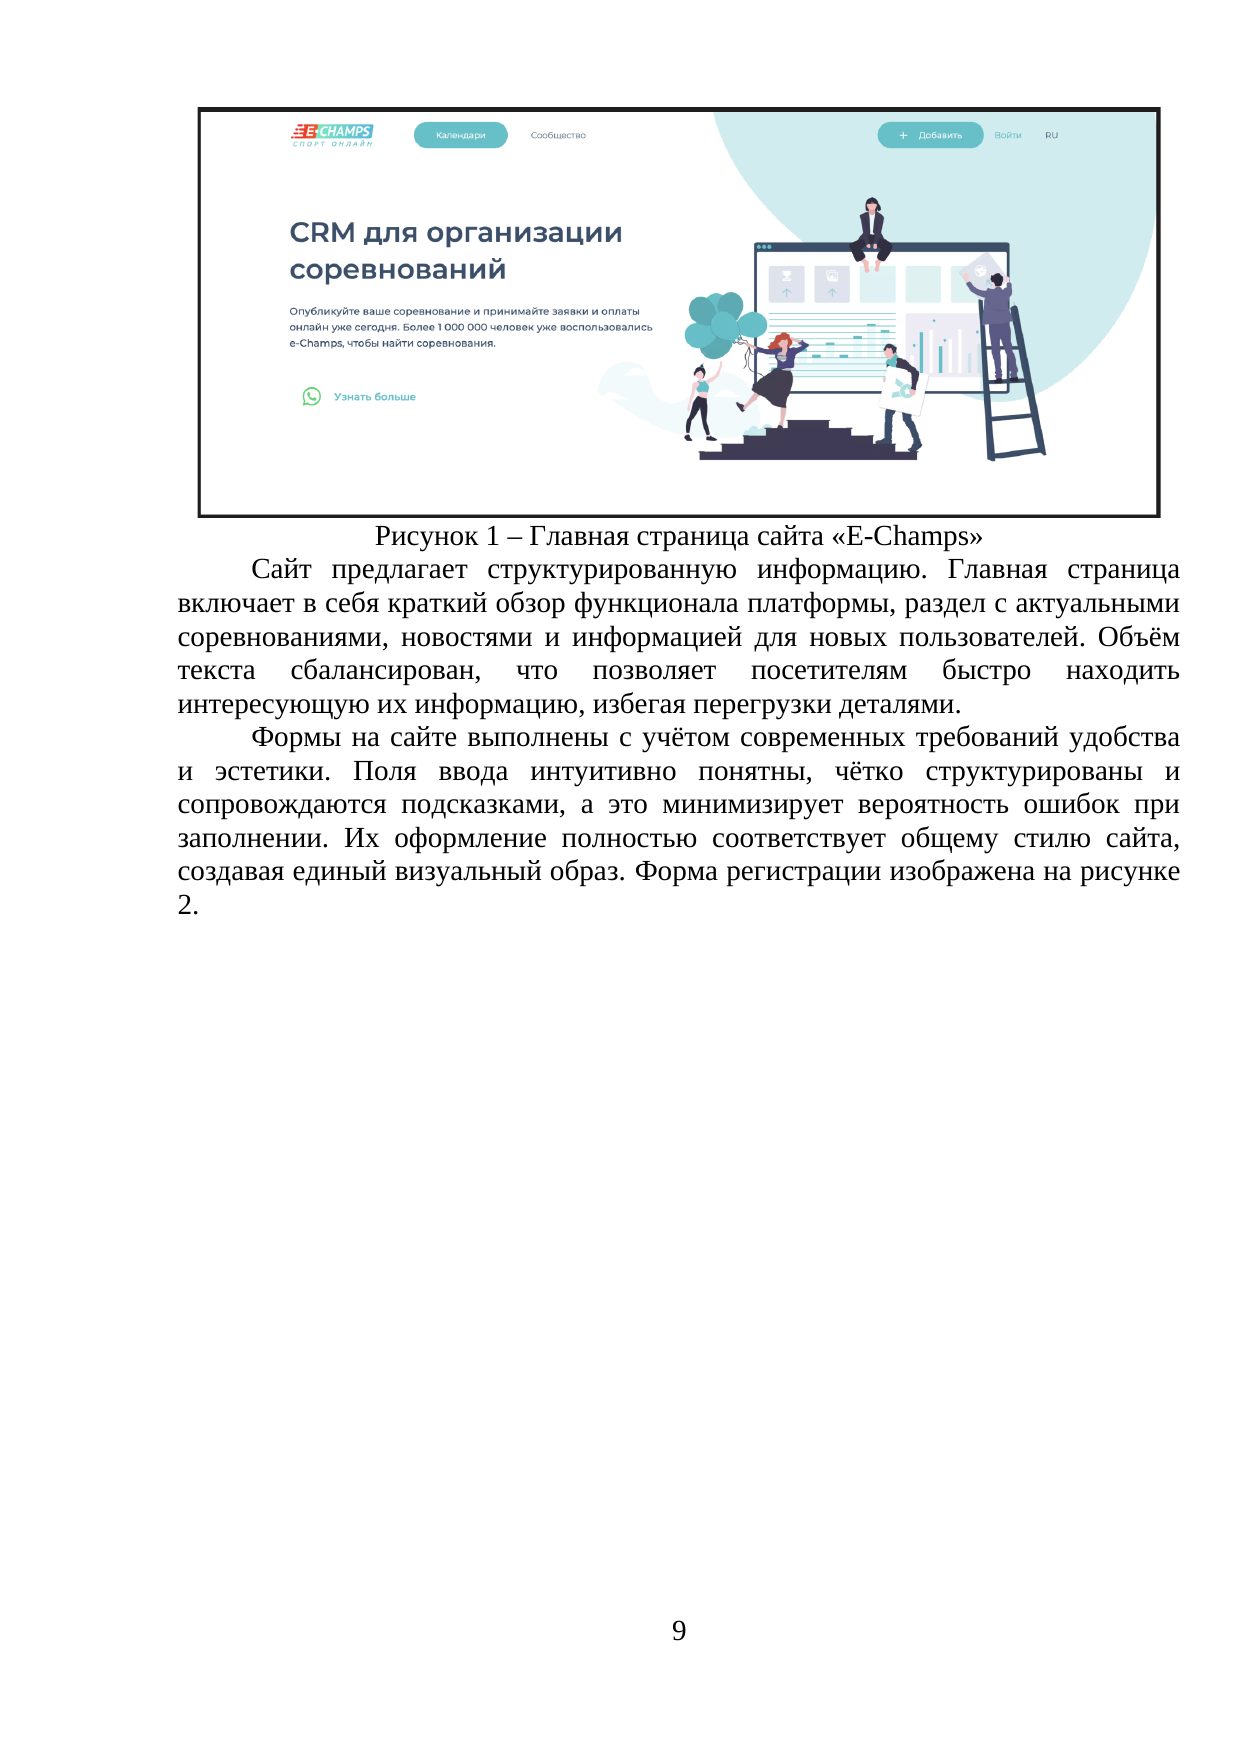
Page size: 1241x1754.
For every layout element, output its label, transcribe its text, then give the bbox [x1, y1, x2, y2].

text Рисунок 1 – Главная страница сайта «E-Champs» [177, 518, 1181, 552]
text Формы на сайте выполнены с учётом современных требований удобства и эстетики. Поля ввода интуитивно понятны, чётко структурированы и сопровождаются подсказками, а это минимизирует вероятность ошибок при заполнении. Их оформление полностью соответствует общему стилю сайта, создавая единый визуальный образ. Форма регистрации изображена на рисунке 2. [177, 719, 1181, 921]
picture [197, 107, 1161, 518]
text Сайт предлагает структурированную информацию. Главная страница включает в себя краткий обзор функционала платформы, раздел с актуальными соревнованиями, новостями и информацией для новых пользователей. Объём текста сбалансирован, что позволяет посетителям быстро находить интересующую их информацию, избегая перегрузки деталями. [177, 552, 1181, 719]
